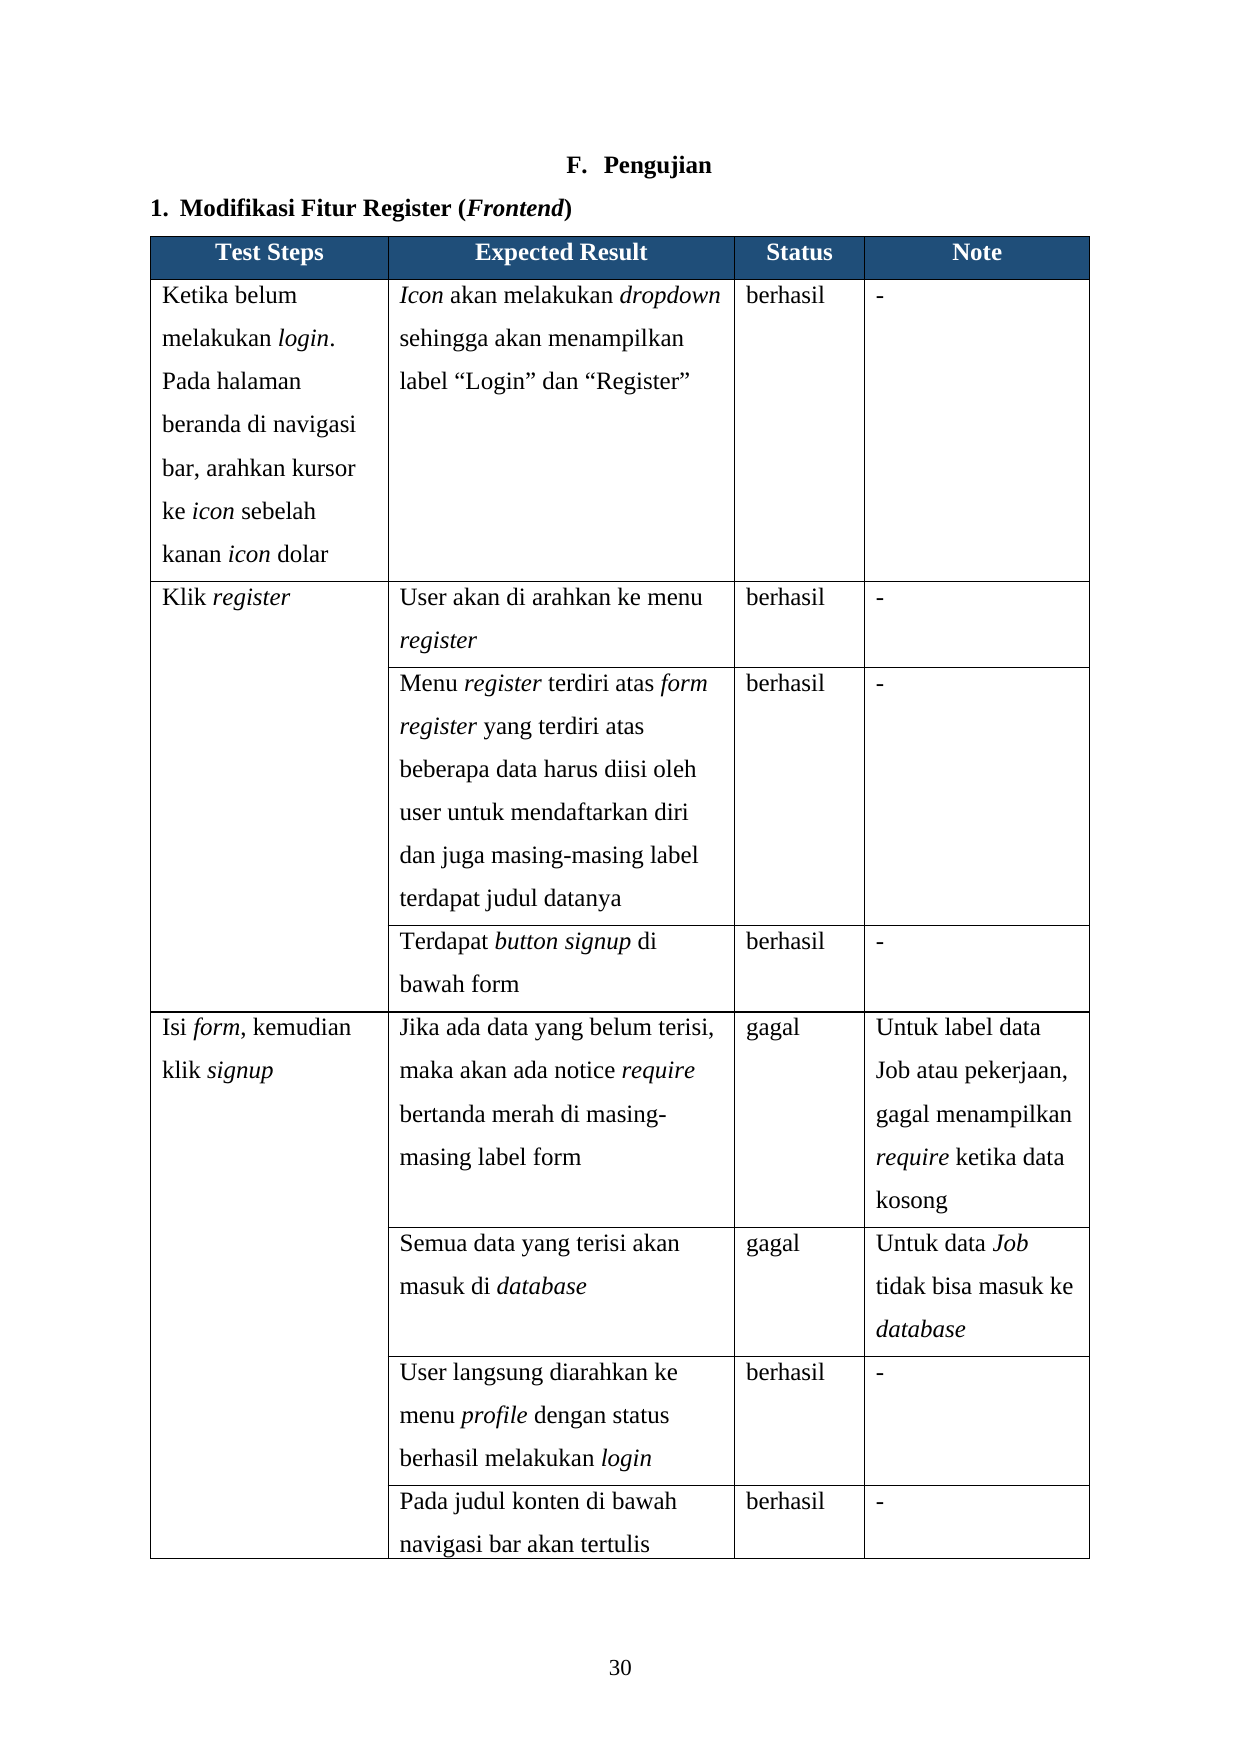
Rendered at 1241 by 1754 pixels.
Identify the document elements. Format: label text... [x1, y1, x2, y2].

table_cell Isi form, kemudian klik signup [151, 1013, 388, 1558]
table_header Note [865, 237, 1089, 279]
table_cell - [865, 926, 1089, 1011]
subtitle Modifikasi Fitur Register (Frontend) [150, 193, 1090, 222]
table_cell Jika ada data yang belum terisi, maka akan ada notice require bertanda merah di masing-masing label form [389, 1013, 734, 1227]
table_cell User langsung diarahkan ke menu profile dengan status berhasil melakukan login [389, 1357, 734, 1485]
table_cell Icon akan melakukan dropdown sehingga akan menampilkan label “Login” dan “Register” [389, 280, 734, 581]
table_cell berhasil [735, 582, 864, 667]
table_cell Untuk label data Job atau pekerjaan, gagal menampilkan require ketika data kosong [865, 1013, 1089, 1227]
table_cell Terdapat button signup di bawah form [389, 926, 734, 1011]
table_cell Klik register [151, 582, 388, 1011]
table_cell - [865, 1357, 1089, 1485]
table_cell berhasil [735, 668, 864, 925]
table_cell - [865, 280, 1089, 581]
table_cell - [865, 668, 1089, 925]
table_header Expected Result [389, 237, 734, 279]
table_cell berhasil [735, 1486, 864, 1558]
subtitle Pengujian [187, 150, 1090, 179]
table_cell Semua data yang terisi akan masuk di database [389, 1228, 734, 1356]
table_cell berhasil [735, 926, 864, 1011]
table_cell gagal [735, 1228, 864, 1356]
table_cell gagal [735, 1013, 864, 1227]
table_cell - [865, 1486, 1089, 1558]
table_cell User akan di arahkan ke menu register [389, 582, 734, 667]
table_cell Ketika belum melakukan login. Pada halaman beranda di navigasi bar, arahkan kursor ke icon sebelah kanan icon dolar [151, 280, 388, 581]
table_cell - [865, 582, 1089, 667]
table_header Test Steps [151, 237, 388, 279]
table_header Status [735, 237, 864, 279]
table_cell Menu register terdiri atas form register yang terdiri atas beberapa data harus diisi oleh user untuk mendaftarkan diri dan juga masing-masing label terdapat judul datanya [389, 668, 734, 925]
table_cell berhasil [735, 1357, 864, 1485]
table_cell Untuk data Job tidak bisa masuk ke database [865, 1228, 1089, 1356]
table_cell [389, 1486, 734, 1558]
table_cell berhasil [735, 280, 864, 581]
